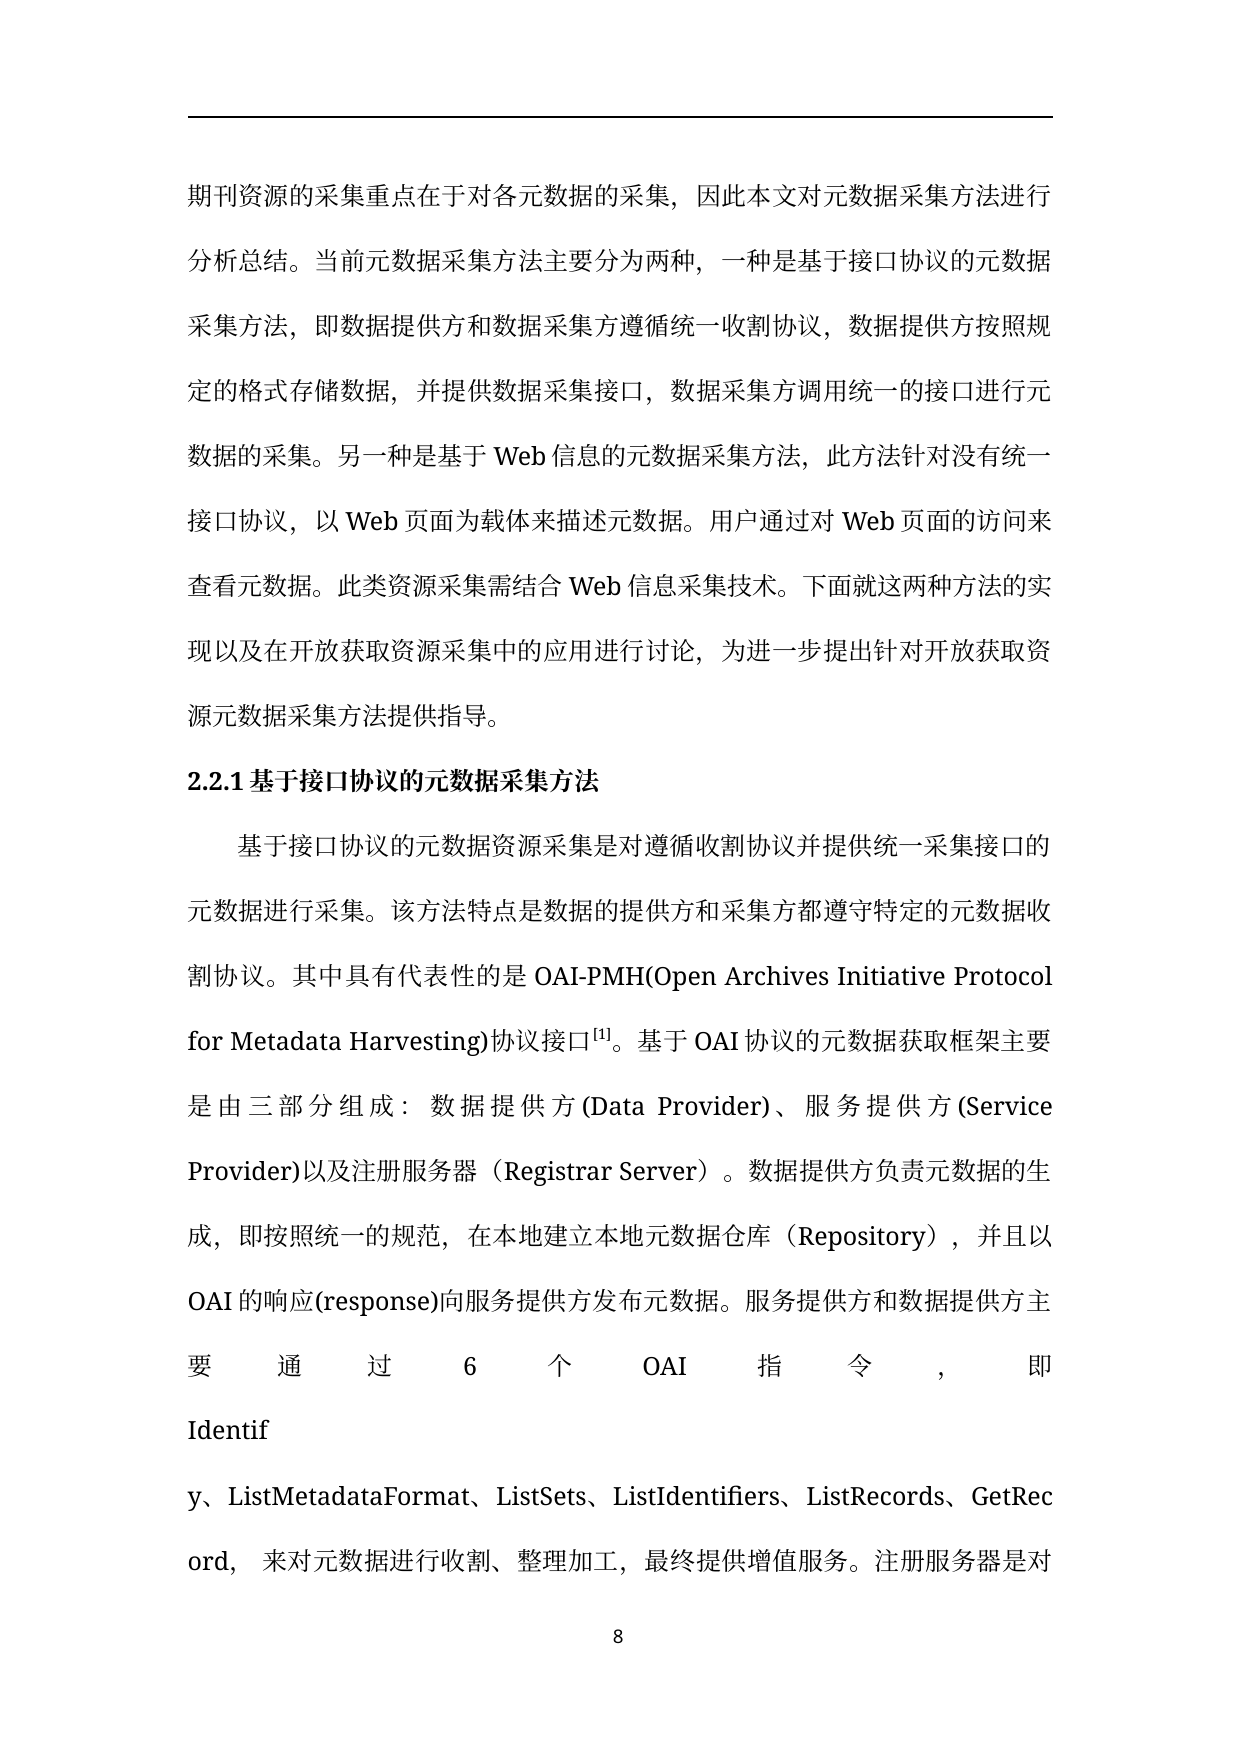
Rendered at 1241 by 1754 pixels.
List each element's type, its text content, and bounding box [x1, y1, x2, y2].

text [187, 812, 1053, 1592]
text 2.2.1基于接口协议的元数据采集方法 [187, 747, 1053, 812]
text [187, 162, 1053, 747]
